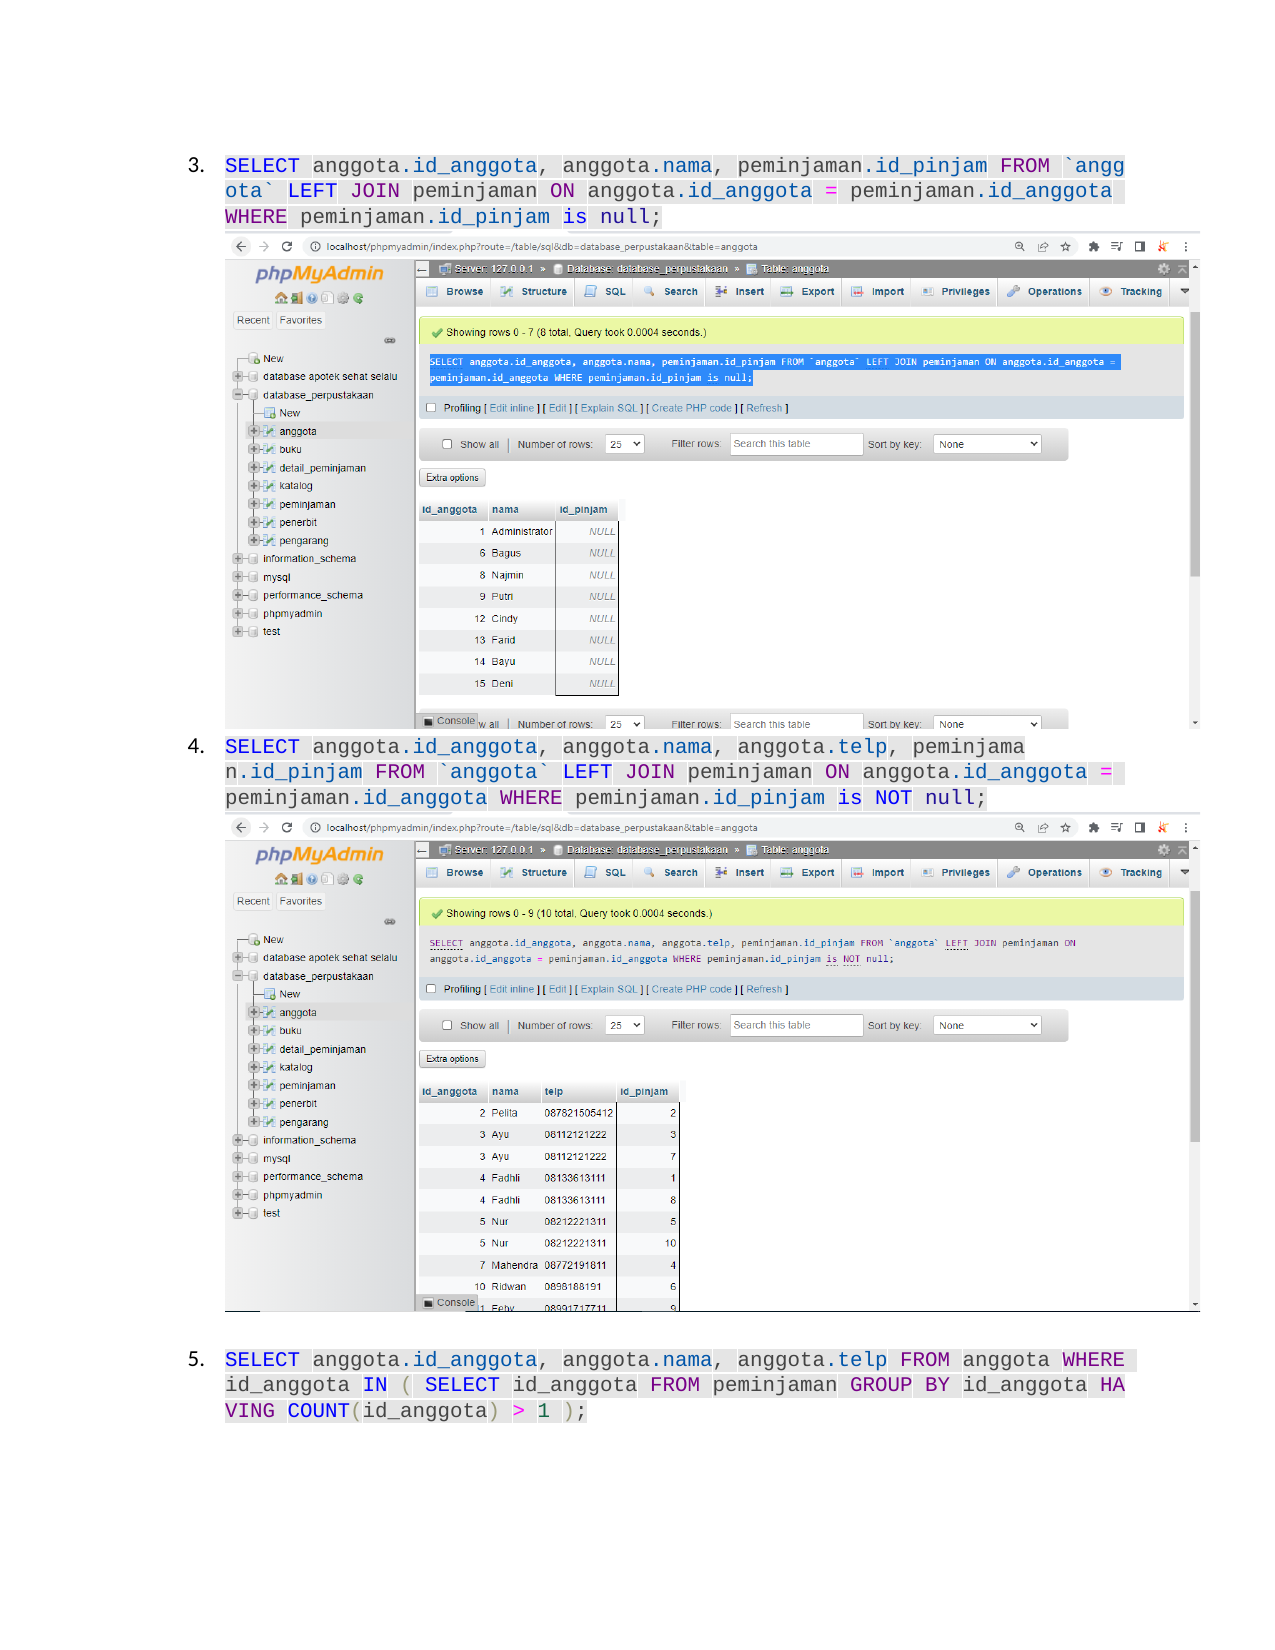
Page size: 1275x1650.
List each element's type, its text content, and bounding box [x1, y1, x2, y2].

picture [225, 231, 1200, 729]
list SELECT anggota.id_anggota, anggota.nama, anggota.telp FROM anggota WHERE id_anggota IN ( SELECT id_anggota FROM peminjaman GROUP BY id_anggota HAVING COUNT(id_anggota) > 1 ); [187, 1344, 1125, 1423]
list SELECT anggota.id_anggota, anggota.nama, peminjaman.id_pinjam FROM `anggota` LEFT JOIN peminjaman ON anggota.id_anggota = peminjaman.id_anggota WHERE peminjaman.id_pinjam is null; [187, 150, 1125, 229]
picture [225, 812, 1200, 1312]
list SELECT anggota.id_anggota, anggota.nama, anggota.telp, peminjaman.id_pinjam FROM `anggota` LEFT JOIN peminjaman ON anggota.id_anggota = peminjaman.id_anggota WHERE peminjaman.id_pinjam is NOT null; [187, 731, 1125, 811]
